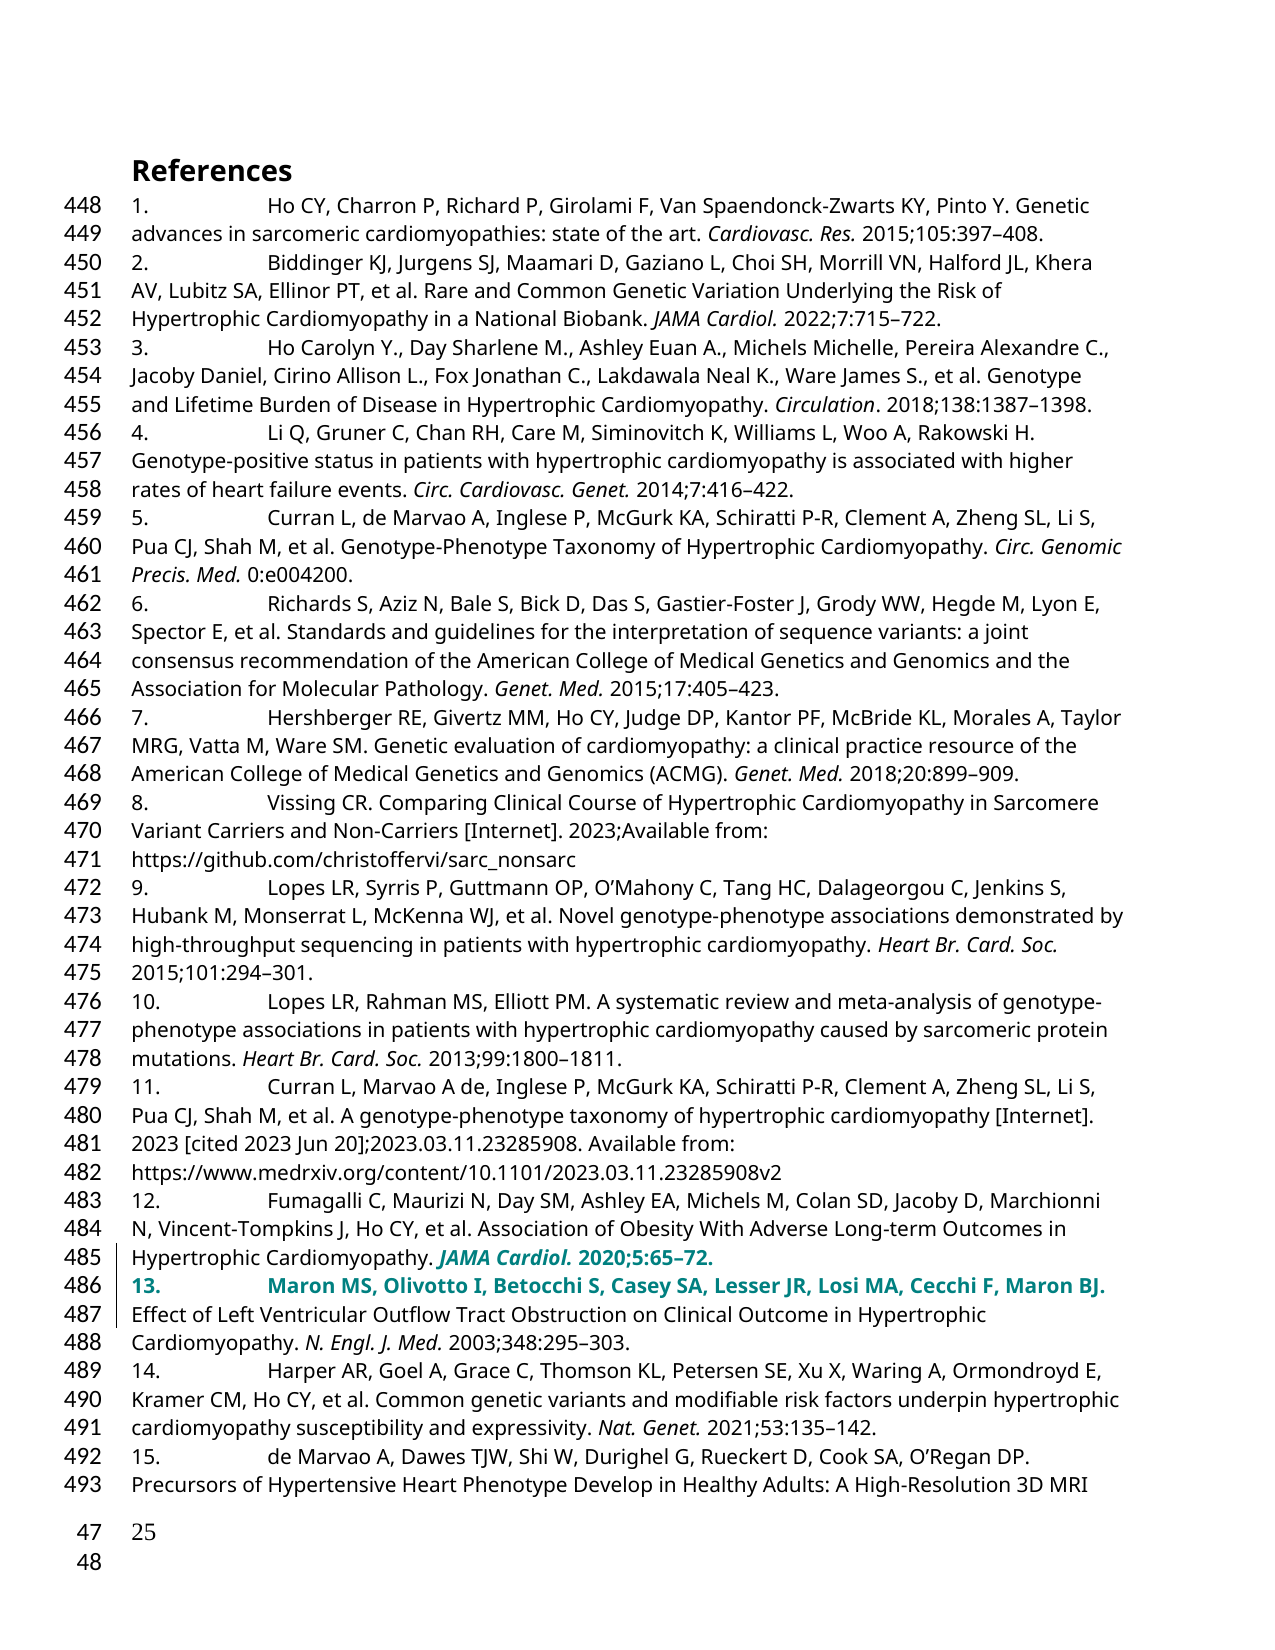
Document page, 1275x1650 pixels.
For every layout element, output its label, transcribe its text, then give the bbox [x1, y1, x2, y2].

text 14. Harper AR, Goel A, Grace C, Thomson KL, Petersen SE, Xu X, Waring A, Ormondroyd E, Kramer CM, Ho CY, et al. Common genetic variants and modifiable risk factors underpin hypertrophic cardiomyopathy susceptibility and expressivity. Nat. Genet. 2021;53:135–142. [131, 1357, 1125, 1442]
text 3. Ho Carolyn Y., Day Sharlene M., Ashley Euan A., Michels Michelle, Pereira Alexandre C., Jacoby Daniel, Cirino Allison L., Fox Jonathan C., Lakdawala Neal K., Ware James S., et al. Genotype and Lifetime Burden of Disease in Hypertrophic Cardiomyopathy. Circulation. 2018;138:1387–1398. [131, 333, 1125, 418]
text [131, 1442, 1125, 1499]
text References [131, 150, 1125, 190]
text 12. Fumagalli C, Maurizi N, Day SM, Ashley EA, Michels M, Colan SD, Jacoby D, Marchionni N, Vincent-Tompkins J, Ho CY, et al. Association of Obesity With Adverse Long-term Outcomes in Hypertrophic Cardiomyopathy. JAMA Cardiol. 2020;5:65–72. [131, 1186, 1125, 1271]
text 7. Hershberger RE, Givertz MM, Ho CY, Judge DP, Kantor PF, McBride KL, Morales A, Taylor MRG, Vatta M, Ware SM. Genetic evaluation of cardiomyopathy: a clinical practice resource of the American College of Medical Genetics and Genomics (ACMG). Genet. Med. 2018;20:899–909. [131, 703, 1125, 788]
text 5. Curran L, de Marvao A, Inglese P, McGurk KA, Schiratti P-R, Clement A, Zheng SL, Li S, Pua CJ, Shah M, et al. Genotype-Phenotype Taxonomy of Hypertrophic Cardiomyopathy. Circ. Genomic Precis. Med. 0:e004200. [131, 503, 1125, 589]
text 10. Lopes LR, Rahman MS, Elliott PM. A systematic review and meta-analysis of genotype-phenotype associations in patients with hypertrophic cardiomyopathy caused by sarcomeric protein mutations. Heart Br. Card. Soc. 2013;99:1800–1811. [131, 987, 1125, 1072]
text 4. Li Q, Gruner C, Chan RH, Care M, Siminovitch K, Williams L, Woo A, Rakowski H. Genotype-positive status in patients with hypertrophic cardiomyopathy is associated with higher rates of heart failure events. Circ. Cardiovasc. Genet. 2014;7:416–422. [131, 418, 1125, 503]
text 1. Ho CY, Charron P, Richard P, Girolami F, Van Spaendonck-Zwarts KY, Pinto Y. Genetic advances in sarcomeric cardiomyopathies: state of the art. Cardiovasc. Res. 2015;105:397–408. [131, 190, 1125, 248]
text 6. Richards S, Aziz N, Bale S, Bick D, Das S, Gastier-Foster J, Grody WW, Hegde M, Lyon E, Spector E, et al. Standards and guidelines for the interpretation of sequence variants: a joint consensus recommendation of the American College of Medical Genetics and Genomics and the Association for Molecular Pathology. Genet. Med. 2015;17:405–423. [131, 589, 1125, 703]
text 9. Lopes LR, Syrris P, Guttmann OP, O’Mahony C, Tang HC, Dalageorgou C, Jenkins S, Hubank M, Monserrat L, McKenna WJ, et al. Novel genotype-phenotype associations demonstrated by high-throughput sequencing in patients with hypertrophic cardiomyopathy. Heart Br. Card. Soc. 2015;101:294–301. [131, 873, 1125, 987]
text 13. Maron MS, Olivotto I, Betocchi S, Casey SA, Lesser JR, Losi MA, Cecchi F, Maron BJ. Effect of Left Ventricular Outflow Tract Obstruction on Clinical Outcome in Hypertrophic Cardiomyopathy. N. Engl. J. Med. 2003;348:295–303. [131, 1271, 1125, 1357]
text 2. Biddinger KJ, Jurgens SJ, Maamari D, Gaziano L, Choi SH, Morrill VN, Halford JL, Khera AV, Lubitz SA, Ellinor PT, et al. Rare and Common Genetic Variation Underlying the Risk of Hypertrophic Cardiomyopathy in a National Biobank. JAMA Cardiol. 2022;7:715–722. [131, 248, 1125, 333]
text 11. Curran L, Marvao A de, Inglese P, McGurk KA, Schiratti P-R, Clement A, Zheng SL, Li S, Pua CJ, Shah M, et al. A genotype-phenotype taxonomy of hypertrophic cardiomyopathy [Internet]. 2023 [cited 2023 Jun 20];2023.03.11.23285908. Available from: https://www.medrxiv.org/content/10.1101/2023.03.11.23285908v2 [131, 1072, 1125, 1186]
text 8. Vissing CR. Comparing Clinical Course of Hypertrophic Cardiomyopathy in Sarcomere Variant Carriers and Non-Carriers [Internet]. 2023;Available from: https://github.com/christoffervi/sarc_nonsarc [131, 788, 1125, 873]
